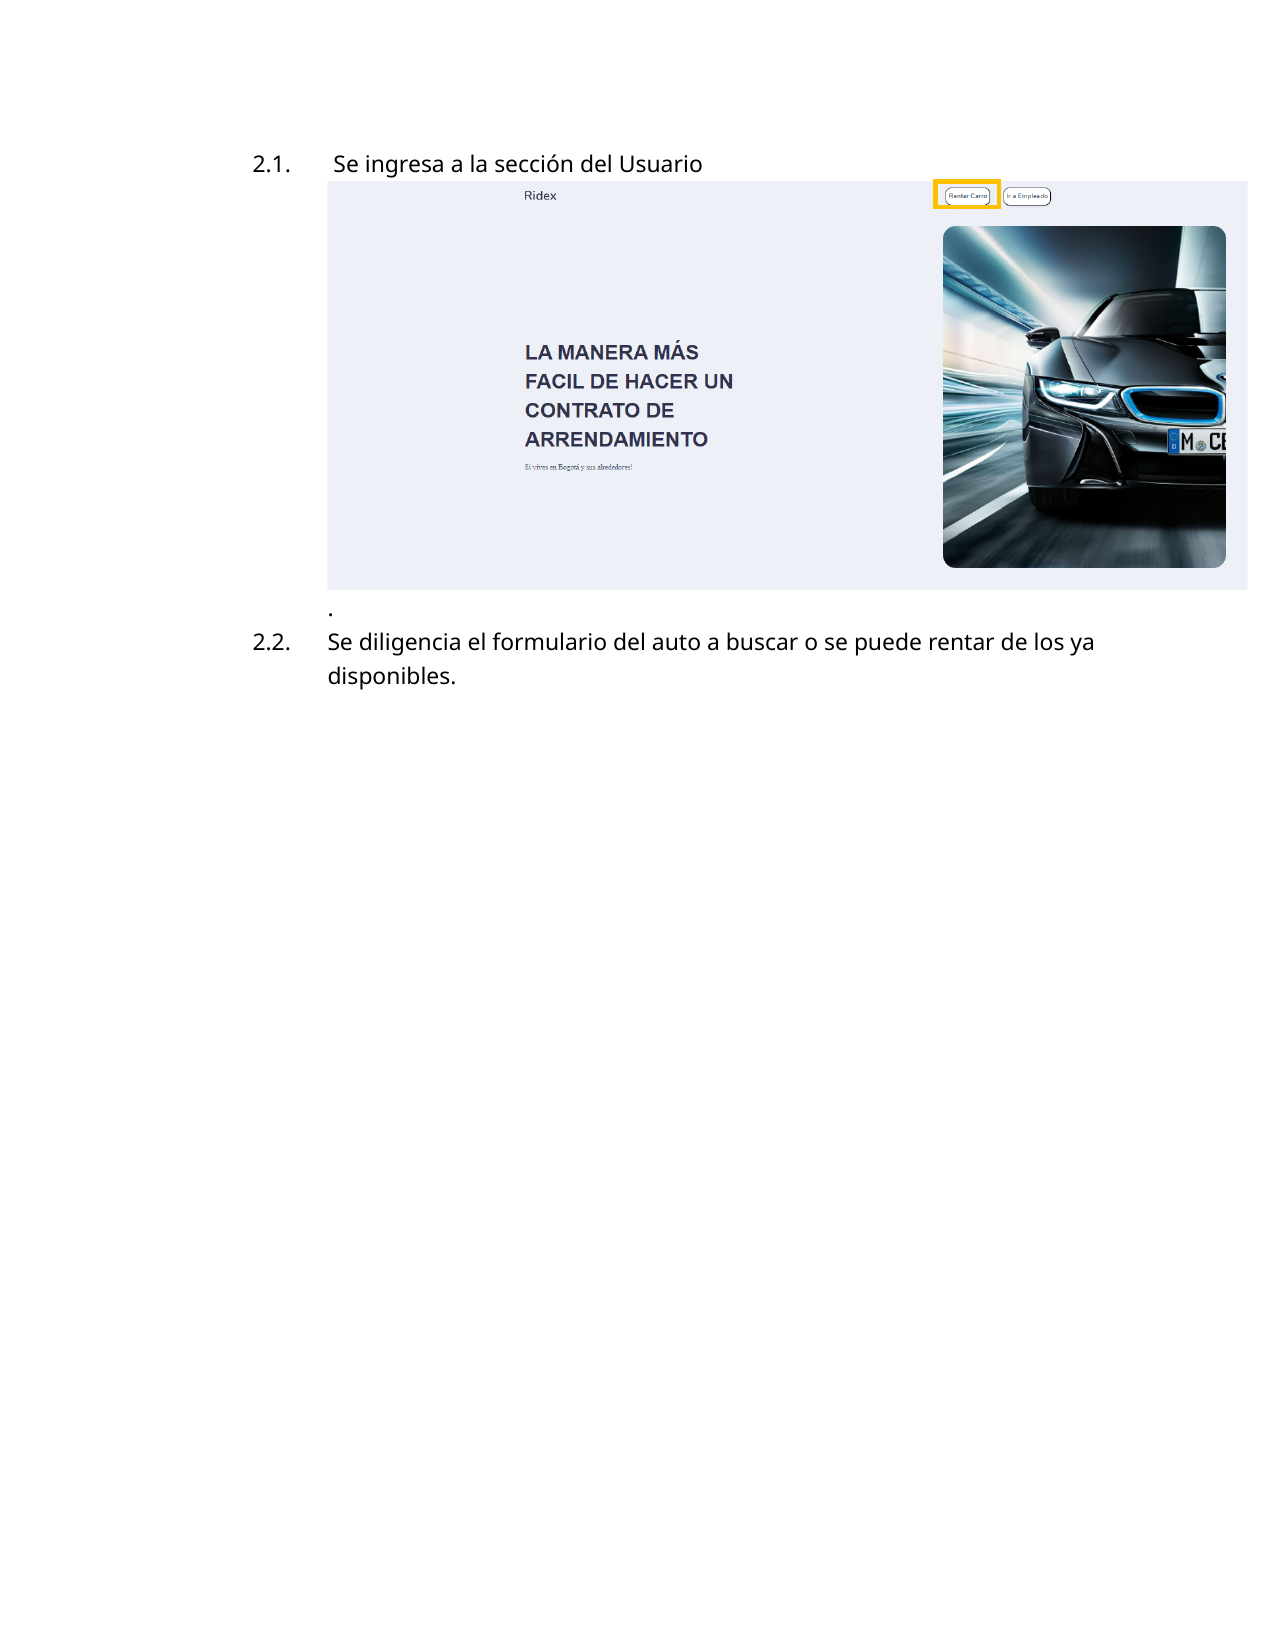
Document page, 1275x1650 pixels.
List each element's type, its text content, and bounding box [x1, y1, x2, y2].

picture [327, 181, 1248, 590]
picture [938, 184, 997, 205]
list Se diligencia el formulario del auto a buscar o se puede rentar de los ya disponibles. [252, 626, 1098, 691]
